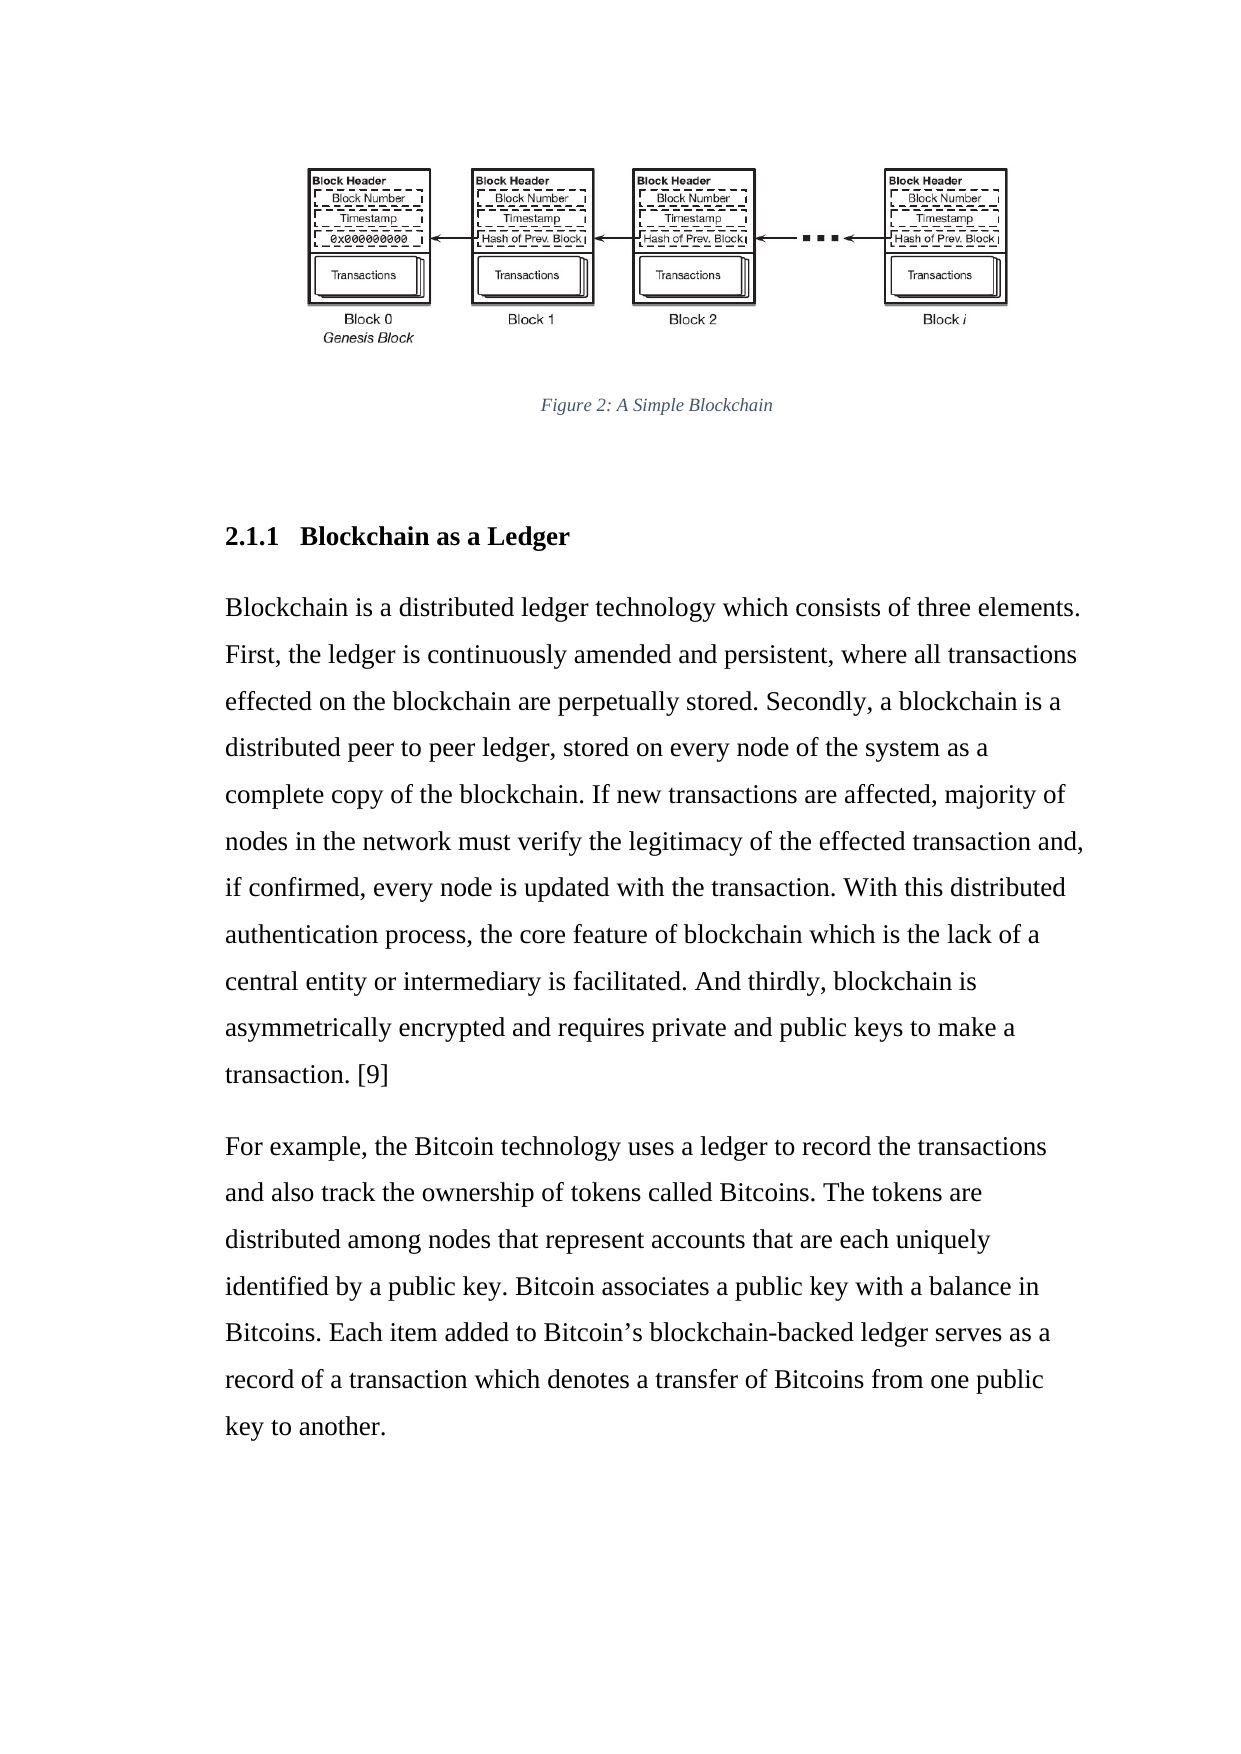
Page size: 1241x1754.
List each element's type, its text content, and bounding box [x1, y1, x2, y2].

list Blockchain as a Ledger [225, 520, 1090, 551]
text For example, the Bitcoin technology uses a ledger to record the transactions and also track the ownership of tokens called Bitcoins. The tokens are distributed among nodes that represent accounts that are each uniquely identified by a public key. Bitcoin associates a public key with a balance in Bitcoins. Each item added to Bitcoin’s blockchain-backed ledger serves as a record of a transaction which denotes a transfer of Bitcoins from one public key to another. [225, 1130, 1090, 1441]
picture [279, 150, 1036, 357]
text Blockchain is a distributed ledger technology which consists of three elements. First, the ledger is continuously amended and persistent, where all transactions effected on the blockchain are perpetually stored. Secondly, a blockchain is a distributed peer to peer ledger, stored on every node of the system as a complete copy of the blockchain. If new transactions are affected, majority of nodes in the network must verify the legitimacy of the effected transaction and, if confirmed, every node is updated with the transaction. With this distributed authentication process, the core feature of blockchain which is the lack of a central entity or intermediary is facilitated. And thirdly, blockchain is asymmetrically encrypted and requires private and public keys to make a transaction. [9] [225, 591, 1090, 1089]
text Figure 2: A Simple Blockchain [225, 394, 1090, 416]
